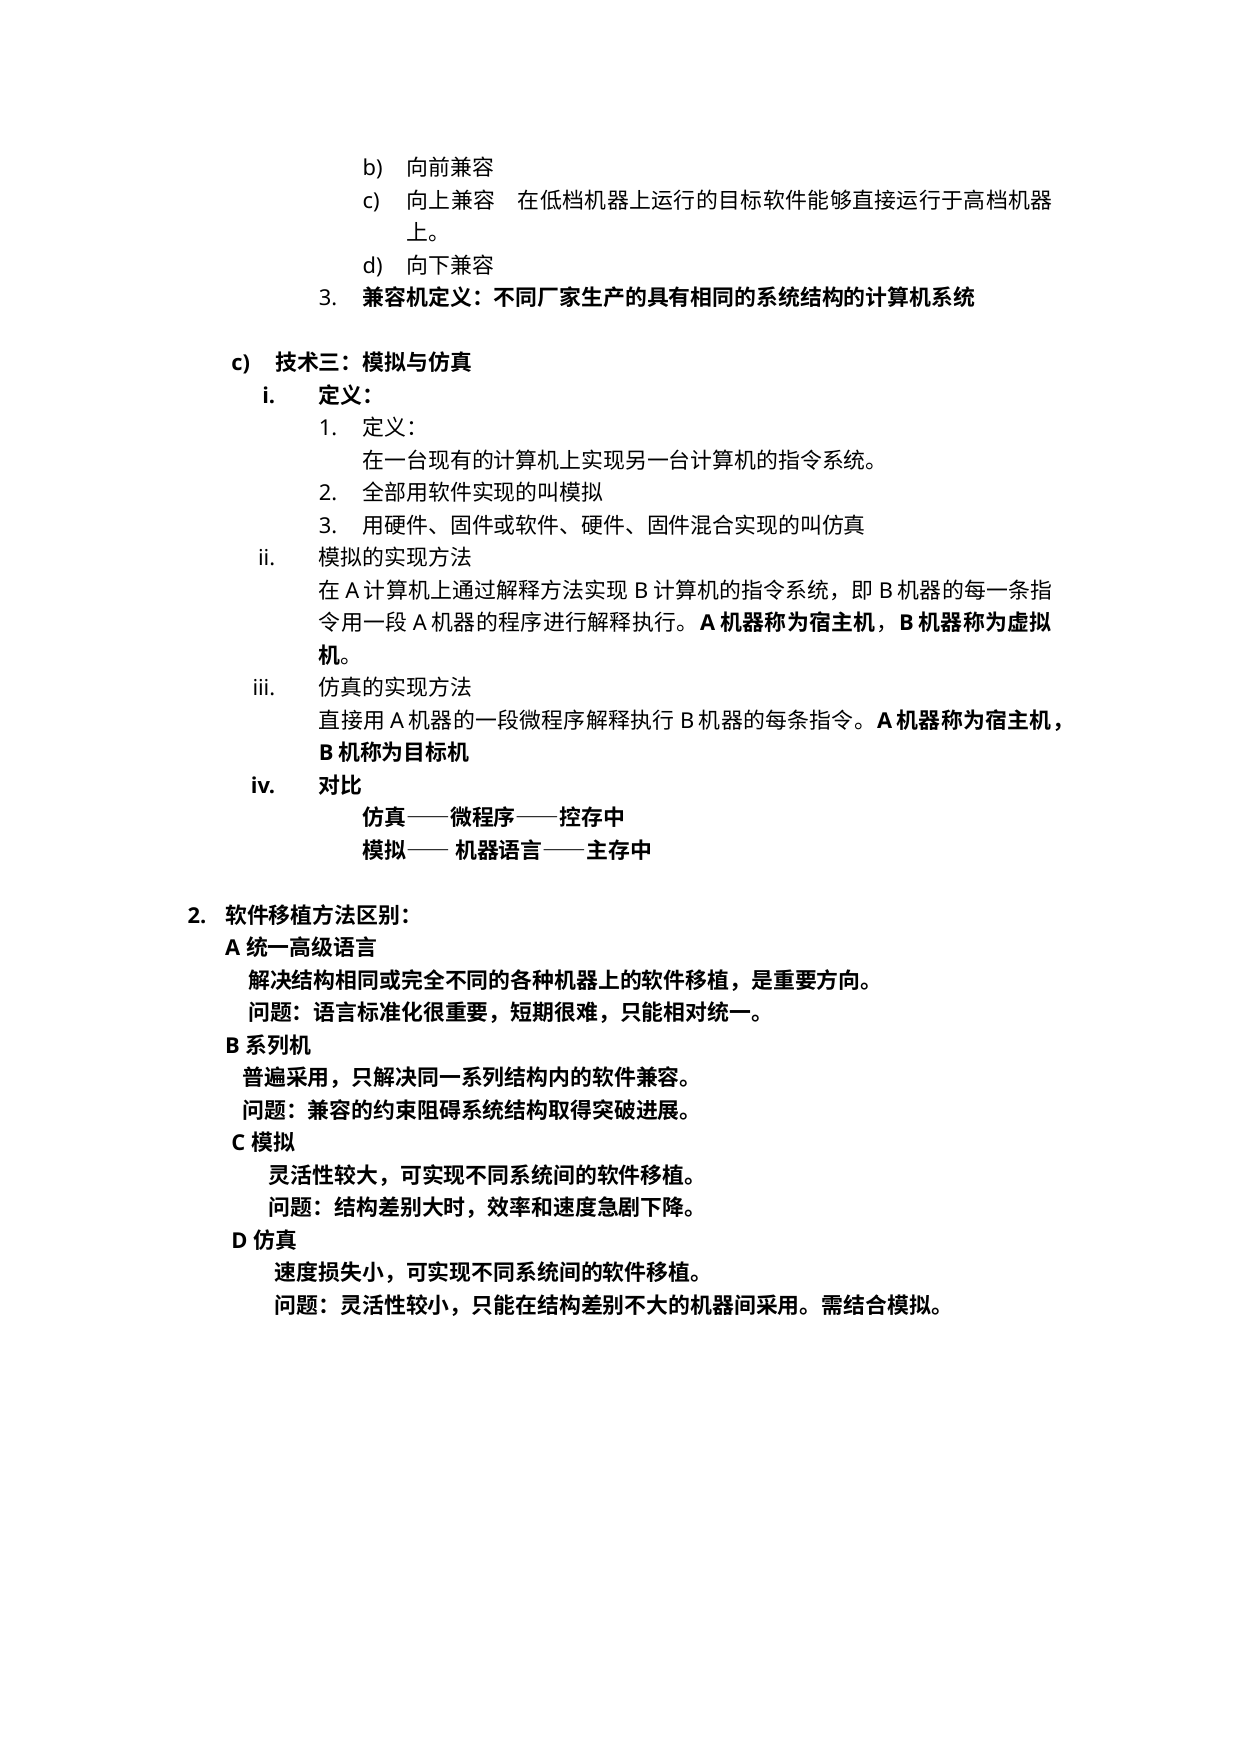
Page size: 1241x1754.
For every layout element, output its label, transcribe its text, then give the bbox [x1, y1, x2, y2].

list 仿真——微程序——控存中 [362, 800, 1053, 832]
list 在A计算机上通过解释方法实现B计算机的指令系统，即B机器的每一条指令用一段A机器的程序进行解释执行。A机器称为宿主机，B机器称为虚拟机。 [319, 572, 1053, 670]
list 全部用软件实现的叫模拟 [319, 475, 1053, 507]
list B 系列机 [225, 1027, 1053, 1060]
text D 仿真 [187, 1222, 1053, 1255]
list 定义： [275, 377, 1053, 410]
list 问题：语言标准化很重要，短期很难，只能相对统一。 [225, 995, 1053, 1027]
list 用硬件、固件或软件、硬件、固件混合实现的叫仿真 [319, 507, 1053, 540]
list 在一台现有的计算机上实现另一台计算机的指令系统。 [362, 442, 1053, 475]
list 兼容机定义：不同厂家生产的具有相同的系统结构的计算机系统 [319, 280, 1053, 312]
list 问题：灵活性较小，只能在结构差别不大的机器间采用。需结合模拟。 [225, 1287, 1053, 1320]
list 定义： [319, 410, 1053, 442]
list 问题：兼容的约束阻碍系统结构取得突破进展。 [225, 1092, 1053, 1125]
text C 模拟 [187, 1125, 1053, 1157]
list 向下兼容 [362, 247, 1053, 280]
list 直接用A机器的一段微程序解释执行B机器的每条指令。A机器称为宿主机，B机称为目标机 [319, 702, 1053, 767]
list 技术三：模拟与仿真 [231, 345, 1053, 377]
list 向前兼容 [362, 150, 1053, 182]
list A 统一高级语言 [225, 930, 1053, 962]
list 灵活性较大，可实现不同系统间的软件移植。 [225, 1157, 1053, 1190]
list 解决结构相同或完全不同的各种机器上的软件移植，是重要方向。 [225, 962, 1053, 995]
list 问题：结构差别大时，效率和速度急剧下降。 [225, 1190, 1053, 1222]
list 普遍采用，只解决同一系列结构内的软件兼容。 [225, 1060, 1053, 1092]
list 对比 [275, 767, 1053, 800]
list 软件移植方法区别： [187, 897, 1053, 930]
list 模拟的实现方法 [275, 540, 1053, 572]
list 模拟—— 机器语言——主存中 [362, 832, 1053, 865]
list 仿真的实现方法 [275, 670, 1053, 702]
list 速度损失小，可实现不同系统间的软件移植。 [225, 1255, 1053, 1287]
list 向上兼容 在低档机器上运行的目标软件能够直接运行于高档机器上。 [362, 182, 1053, 247]
